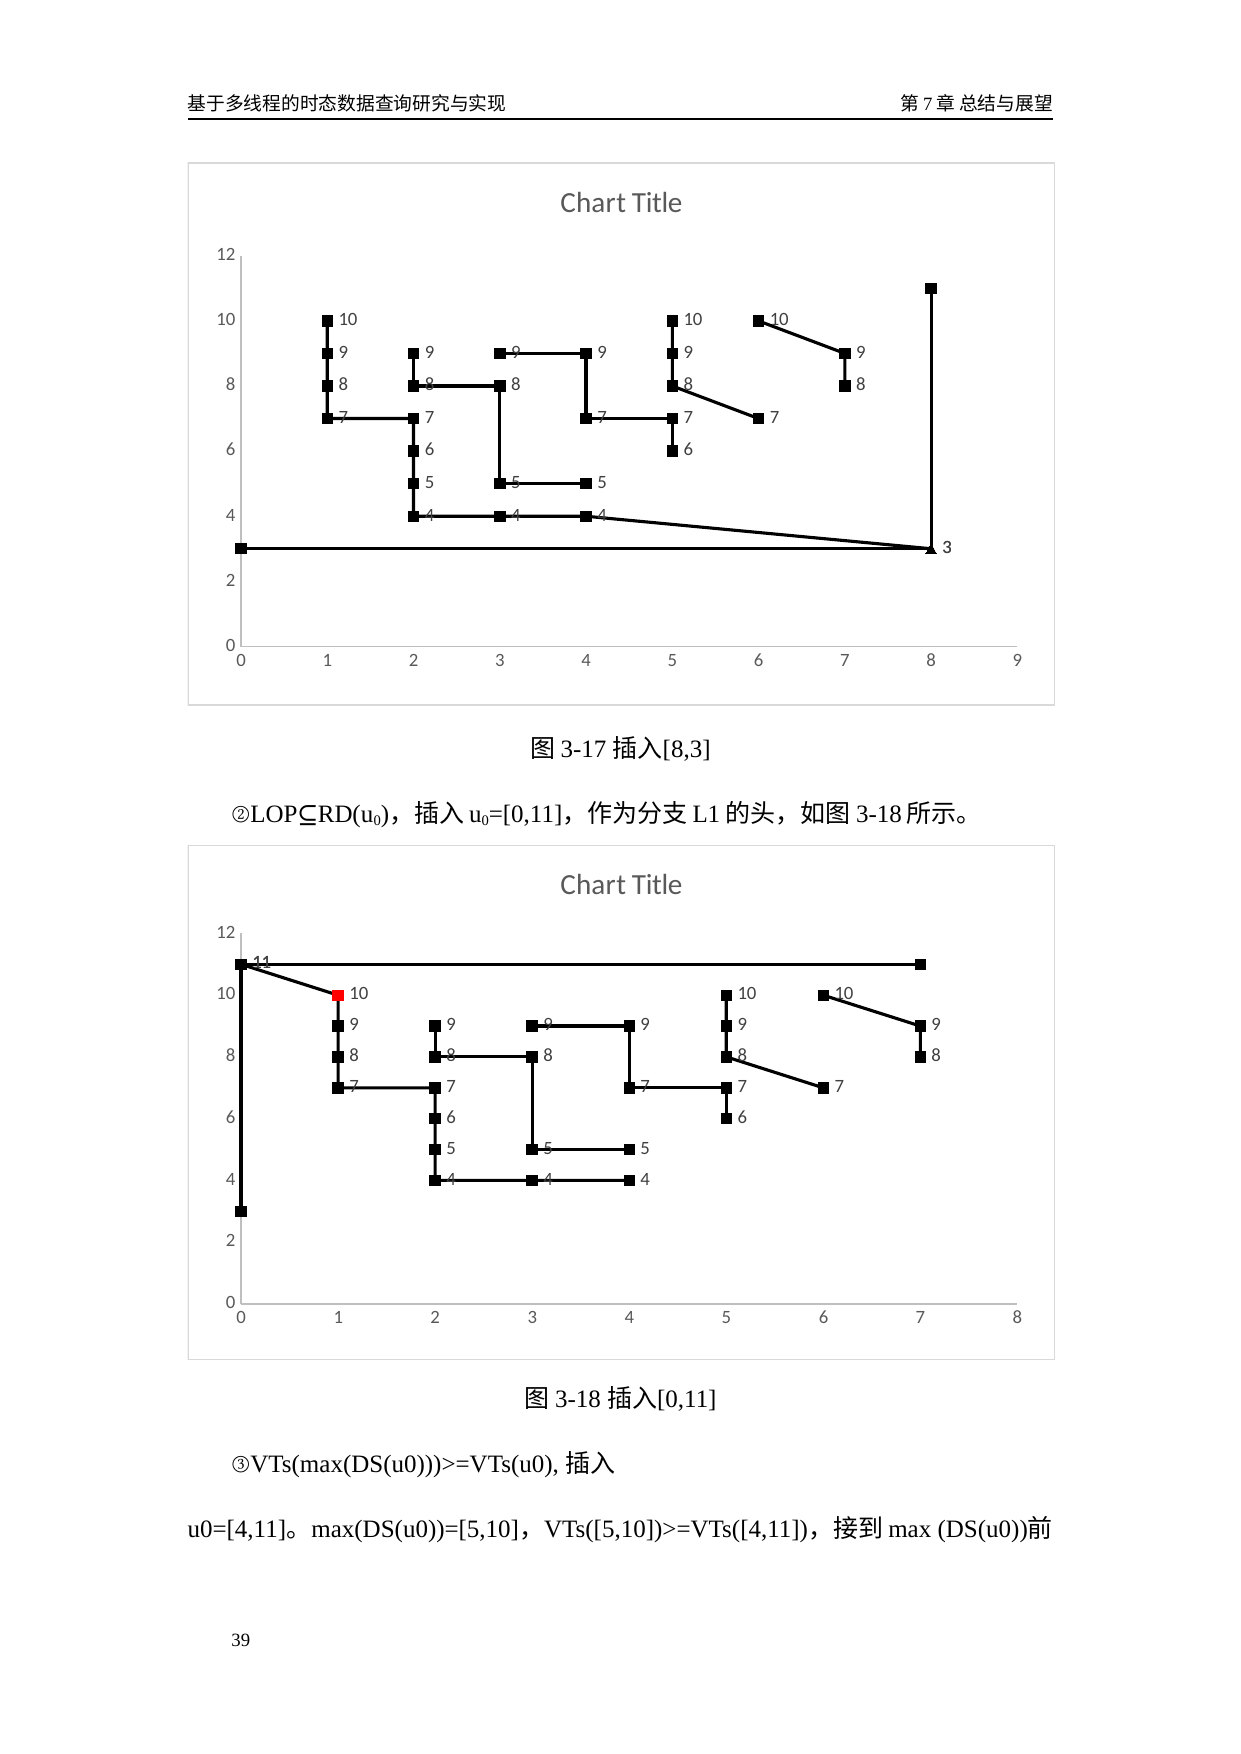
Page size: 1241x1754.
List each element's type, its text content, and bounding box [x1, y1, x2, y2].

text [187, 1429, 1053, 1559]
